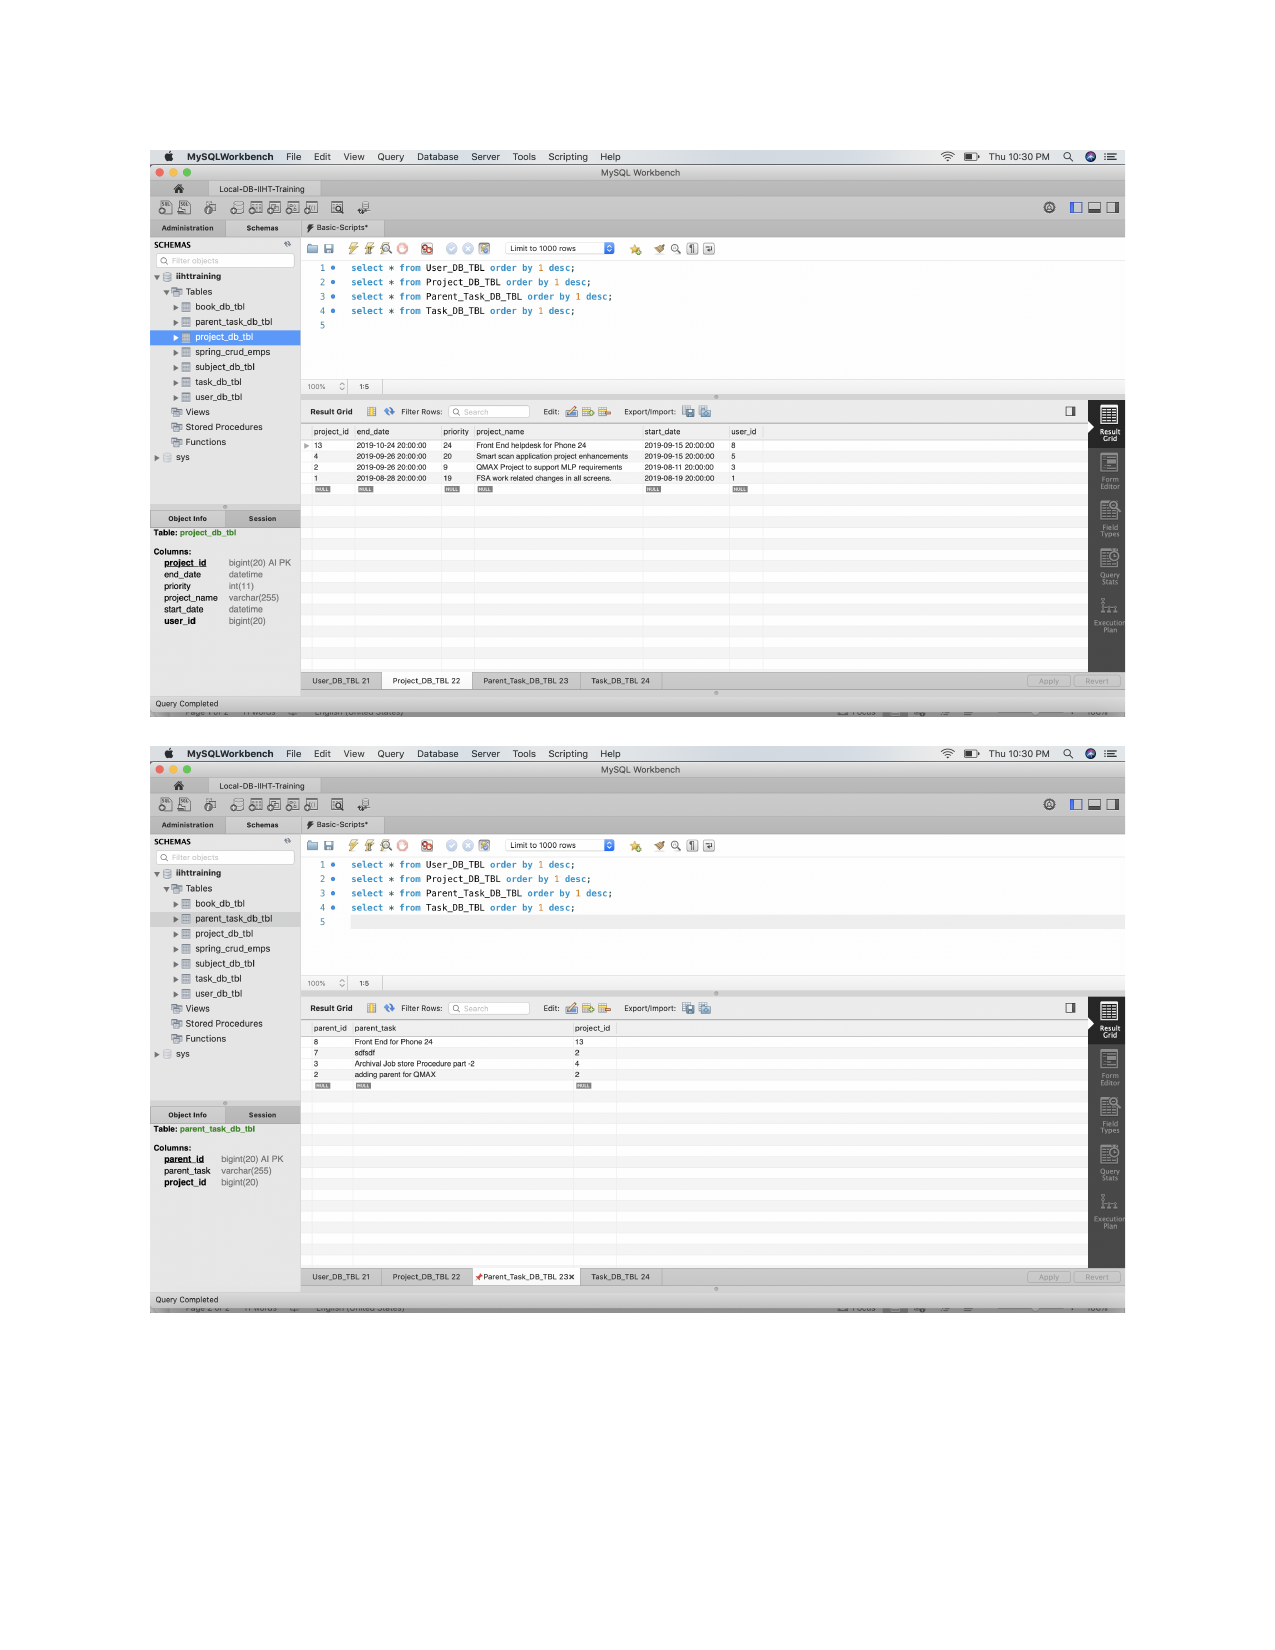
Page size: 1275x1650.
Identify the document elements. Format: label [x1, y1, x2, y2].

picture [150, 150, 1125, 717]
picture [150, 746, 1125, 1313]
